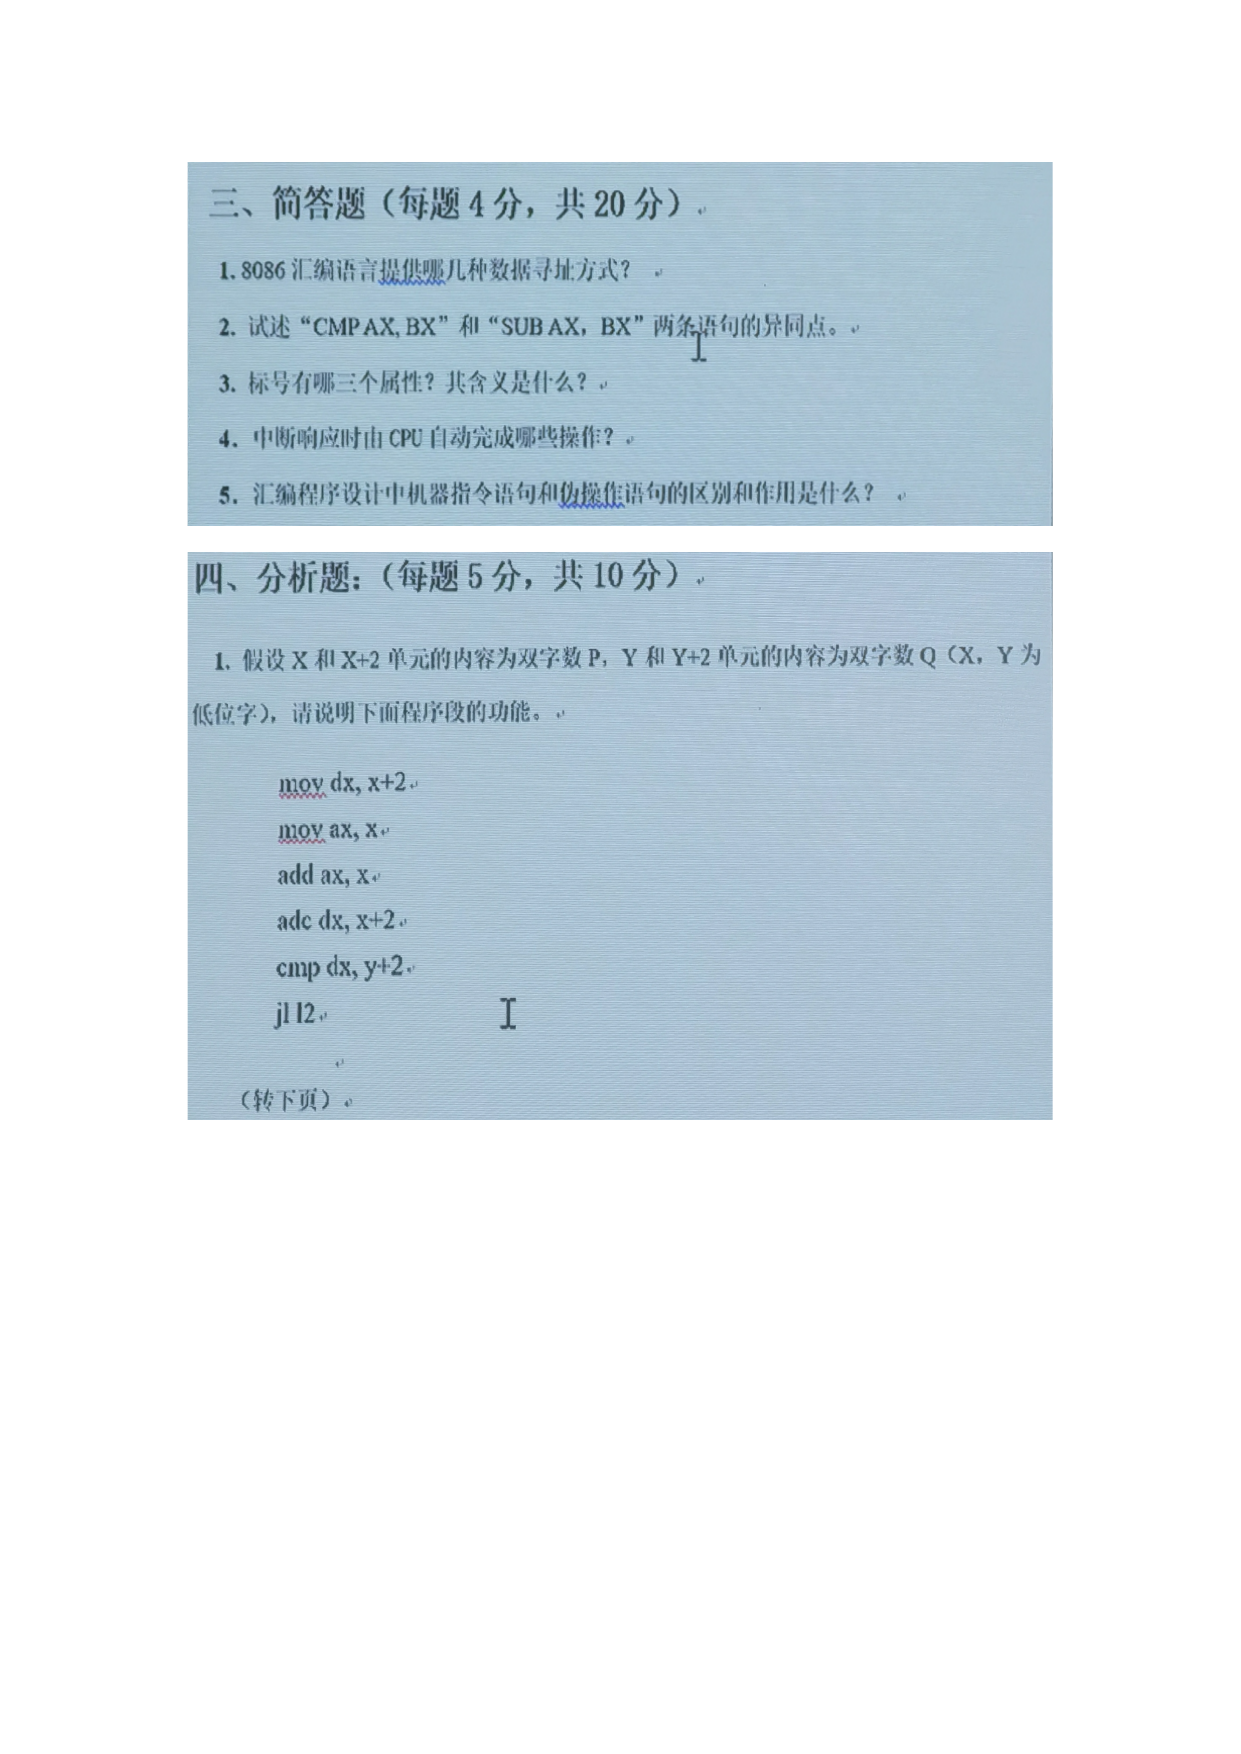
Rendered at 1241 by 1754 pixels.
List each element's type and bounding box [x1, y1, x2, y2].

picture [187, 552, 1053, 1120]
picture [187, 162, 1053, 526]
